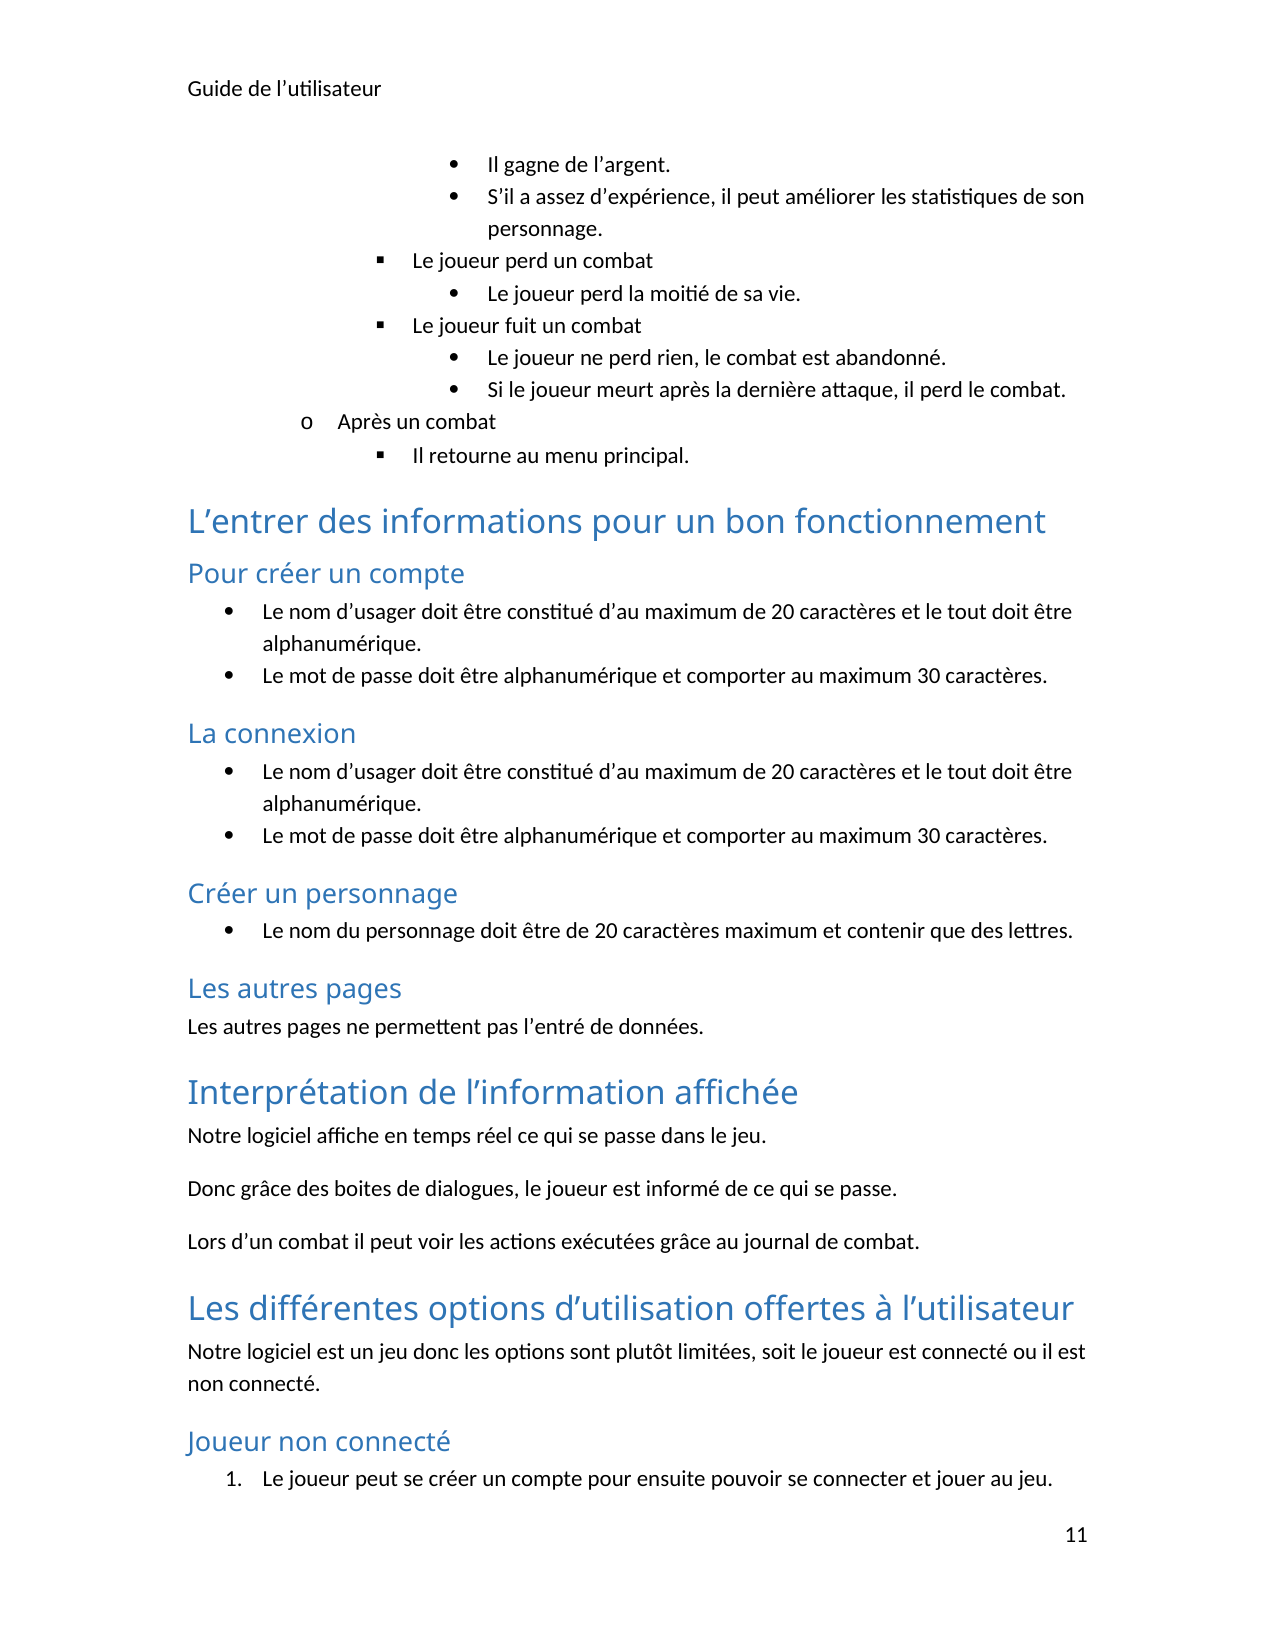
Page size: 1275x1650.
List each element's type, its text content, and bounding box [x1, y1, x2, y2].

text Notre logiciel est un jeu donc les options sont plutôt limitées, soit le joueur est connecté ou il est non connecté. [187, 1337, 1087, 1397]
list Après un combat [300, 407, 1087, 437]
list Le joueur perd un combat [375, 247, 1087, 274]
list S’il a assez d’expérience, il peut améliorer les statistiques de son personnage. [450, 182, 1087, 242]
subtitle Les autres pages [187, 969, 1087, 1006]
list Le nom d’usager doit être constitué d’au maximum de 20 caractères et le tout doit être alphanumérique. [225, 597, 1087, 657]
subtitle Interprétation de l’information affichée [187, 1069, 1087, 1114]
list Le mot de passe doit être alphanumérique et comporter au maximum 30 caractères. [225, 821, 1087, 849]
subtitle Créer un personnage [187, 874, 1087, 911]
subtitle Les différentes options d’utilisation offertes à l’utilisateur [187, 1284, 1087, 1330]
list Le joueur fuit un combat [375, 311, 1087, 339]
text Les autres pages ne permettent pas l’entré de données. [187, 1012, 1087, 1040]
list Si le joueur meurt après la dernière attaque, il perd le combat. [450, 375, 1087, 403]
list Le joueur peut se créer un compte pour ensuite pouvoir se connecter et jouer au jeu. [225, 1464, 1087, 1492]
list Le nom du personnage doit être de 20 caractères maximum et contenir que des lettres. [225, 917, 1087, 944]
list Le joueur ne perd rien, le combat est abandonné. [450, 343, 1087, 371]
list Il retourne au menu principal. [375, 441, 1087, 469]
text Notre logiciel affiche en temps réel ce qui se passe dans le jeu. [187, 1121, 1087, 1149]
subtitle Pour créer un compte [187, 554, 1087, 591]
list Il gagne de l’argent. [450, 150, 1087, 178]
list Le mot de passe doit être alphanumérique et comporter au maximum 30 caractères. [225, 661, 1087, 689]
list Le nom d’usager doit être constitué d’au maximum de 20 caractères et le tout doit être alphanumérique. [225, 757, 1087, 817]
list Le joueur perd la moitié de sa vie. [450, 279, 1087, 307]
subtitle L’entrer des informations pour un bon fonctionnement [187, 498, 1087, 544]
text Lors d’un combat il peut voir les actions exécutées grâce au journal de combat. [187, 1227, 1087, 1255]
subtitle La connexion [187, 714, 1087, 751]
text Donc grâce des boites de dialogues, le joueur est informé de ce qui se passe. [187, 1174, 1087, 1202]
subtitle Joueur non connecté [187, 1422, 1087, 1459]
